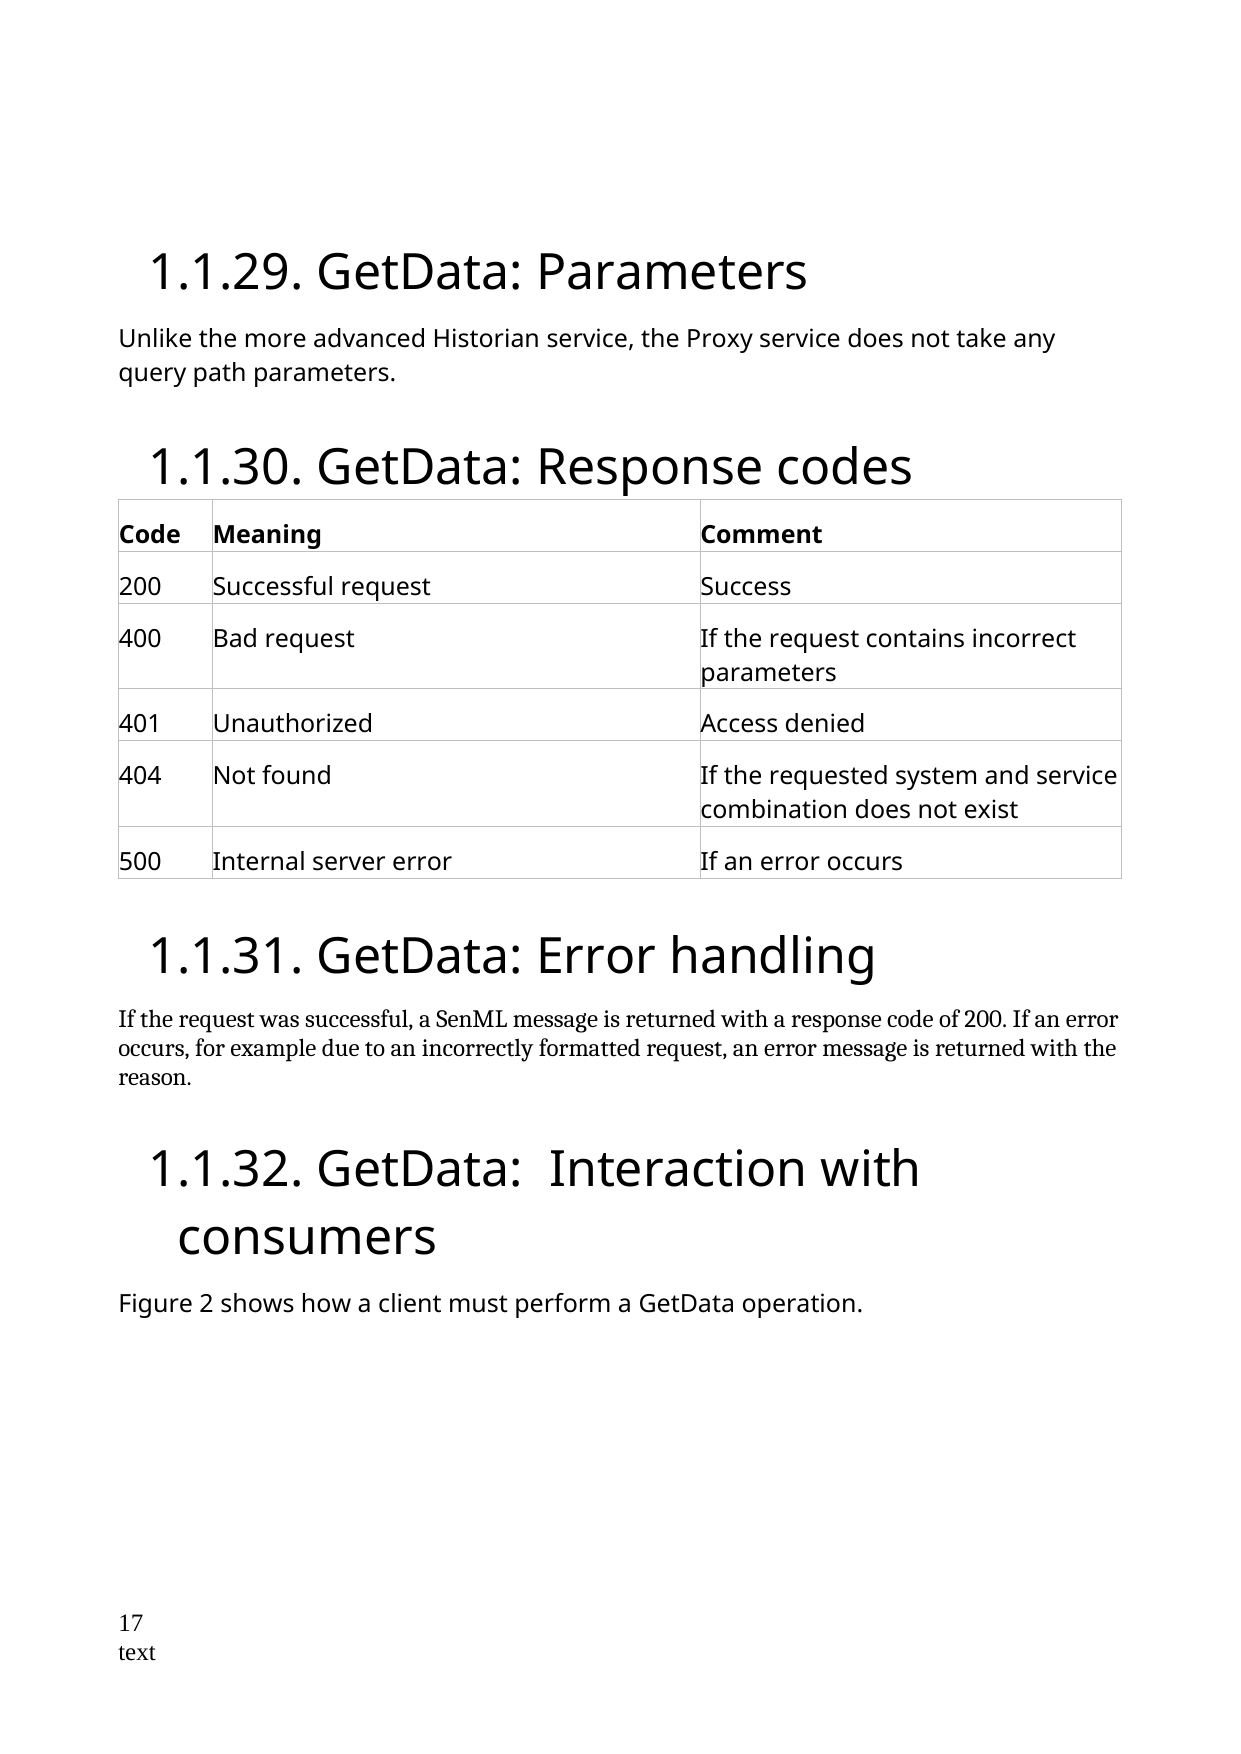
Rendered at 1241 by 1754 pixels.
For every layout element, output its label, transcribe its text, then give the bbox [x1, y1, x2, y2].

table_cell Successful request [213, 552, 700, 602]
table_cell Not found [213, 741, 700, 826]
table_cell 404 [119, 741, 212, 826]
table_cell Success [701, 552, 1121, 602]
table_cell 401 [119, 689, 212, 740]
table_cell Bad request [213, 604, 700, 688]
subtitle GetData: Response codes [149, 431, 1122, 499]
table_cell Internal server error [213, 827, 700, 878]
table_cell 200 [119, 552, 212, 602]
table_cell Access denied [701, 689, 1121, 740]
table_header Comment [701, 500, 1121, 551]
text Unlike the more advanced Historian service, the Proxy service does not take any query path parameters. [118, 321, 1122, 389]
table_cell If an error occurs [701, 827, 1121, 878]
subtitle GetData: Parameters [149, 236, 1122, 304]
subtitle GetData: Interaction with consumers [149, 1133, 1122, 1269]
table_header Code [119, 500, 212, 551]
table_header Meaning [213, 500, 700, 551]
table_cell If the requested system and service combination does not exist [701, 741, 1121, 826]
text Figure 2 shows how a client must perform a GetData operation. [118, 1286, 1122, 1320]
table_cell 500 [119, 827, 212, 878]
subtitle GetData: Error handling [149, 920, 1122, 988]
table_cell Unauthorized [213, 689, 700, 740]
table_cell If the request contains incorrect parameters [701, 604, 1121, 688]
table_cell 400 [119, 604, 212, 688]
text If the request was successful, a SenML message is returned with a response code of 200. If an error occurs, for example due to an incorrectly formatted request, an error message is returned with the reason. [118, 1005, 1122, 1091]
